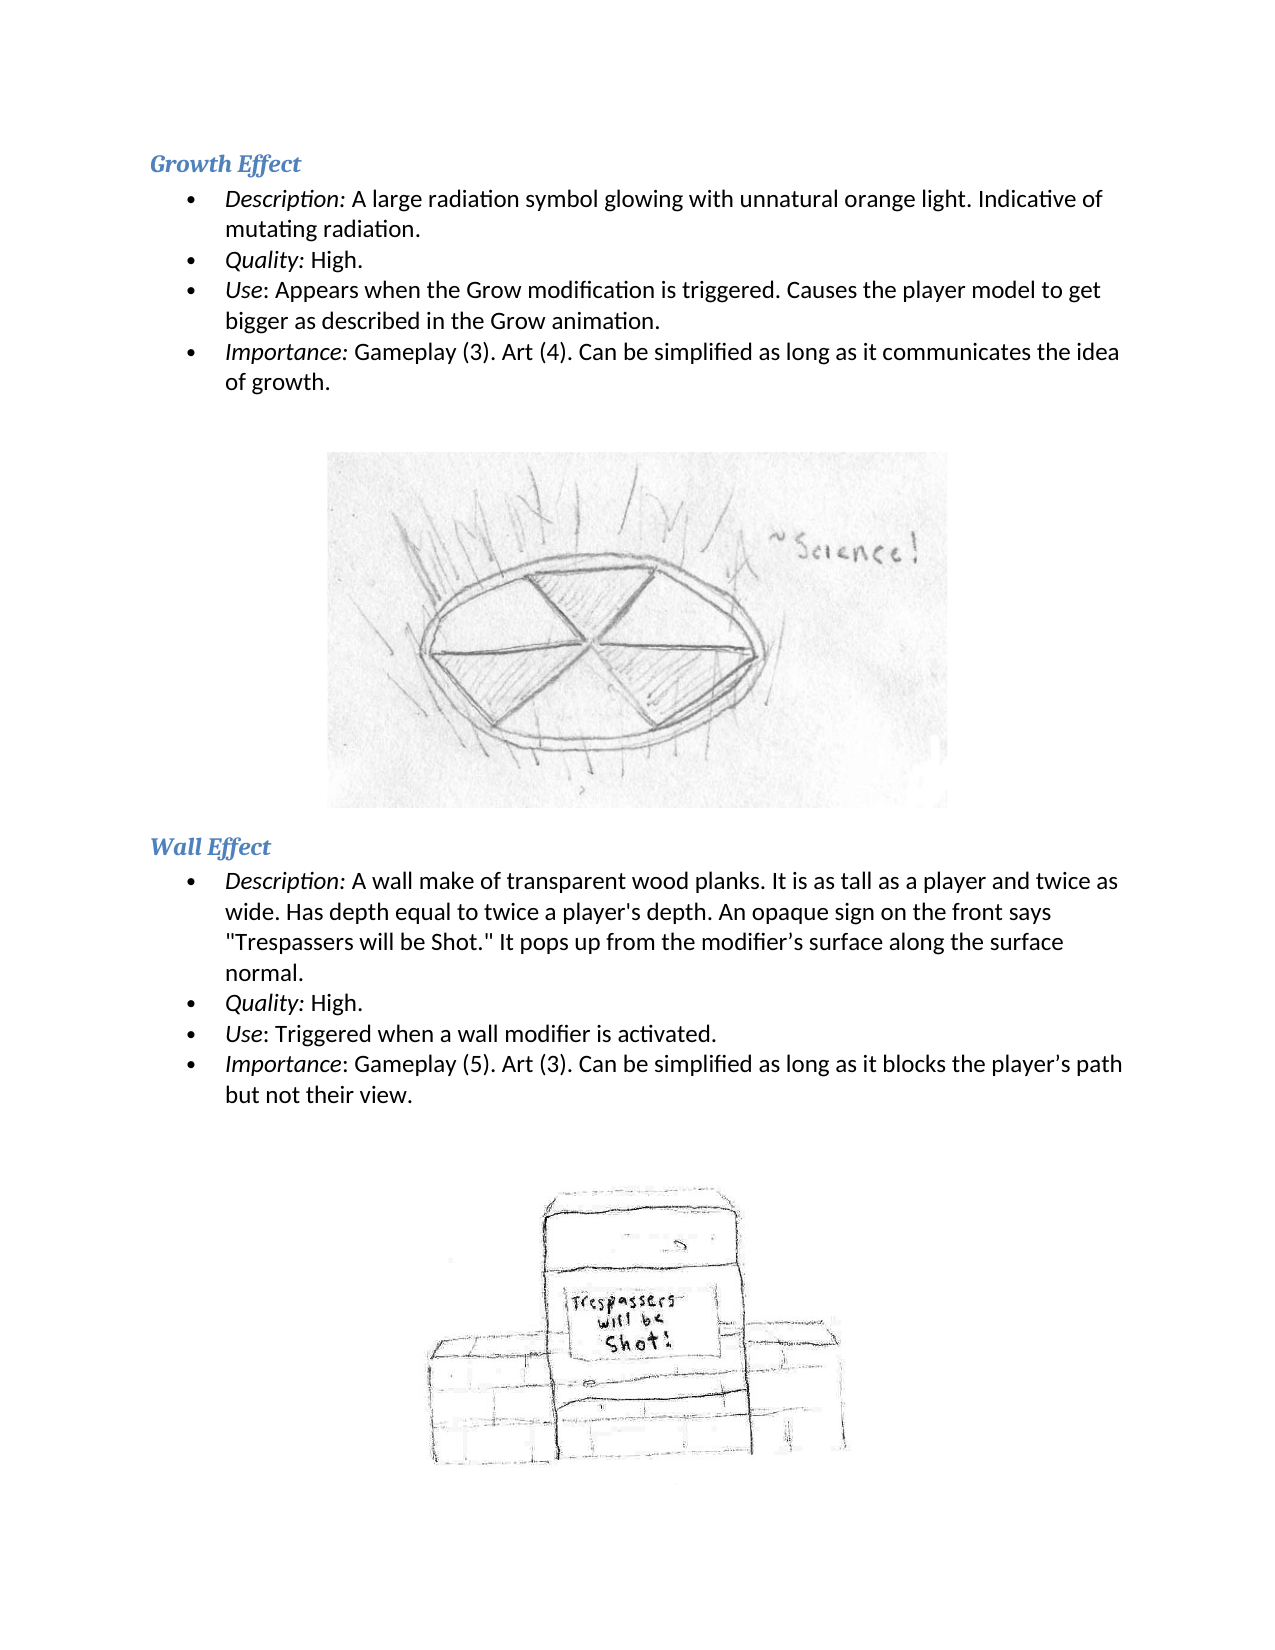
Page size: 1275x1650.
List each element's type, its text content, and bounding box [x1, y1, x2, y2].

list Use: Appears when the Grow modification is triggered. Causes the player model to get bigger as described in the Grow animation. [187, 274, 1125, 336]
picture [327, 452, 948, 808]
list Use: Triggered when a wall modifier is activated. [187, 1018, 1125, 1049]
subtitle Growth Effect [150, 150, 1125, 179]
list Description: A wall make of transparent wood planks. It is as tall as a player and twice as wide. Has depth equal to twice a player's depth. An opaque sign on the front says "Trespassers will be Shot." It pops up from the modifier’s surface along the surface normal. [187, 866, 1125, 988]
picture [403, 1165, 872, 1485]
list Quality: High. [187, 244, 1125, 274]
list Quality: High. [187, 988, 1125, 1018]
list Importance: Gameplay (5). Art (3). Can be simplified as long as it blocks the player’s path but not their view. [187, 1049, 1125, 1110]
subtitle Wall Effect [150, 832, 1125, 861]
list Description: A large radiation symbol glowing with unnatural orange light. Indicative of mutating radiation. [187, 183, 1125, 244]
list Importance: Gameplay (3). Art (4). Can be simplified as long as it communicates the idea of growth. [187, 336, 1125, 397]
